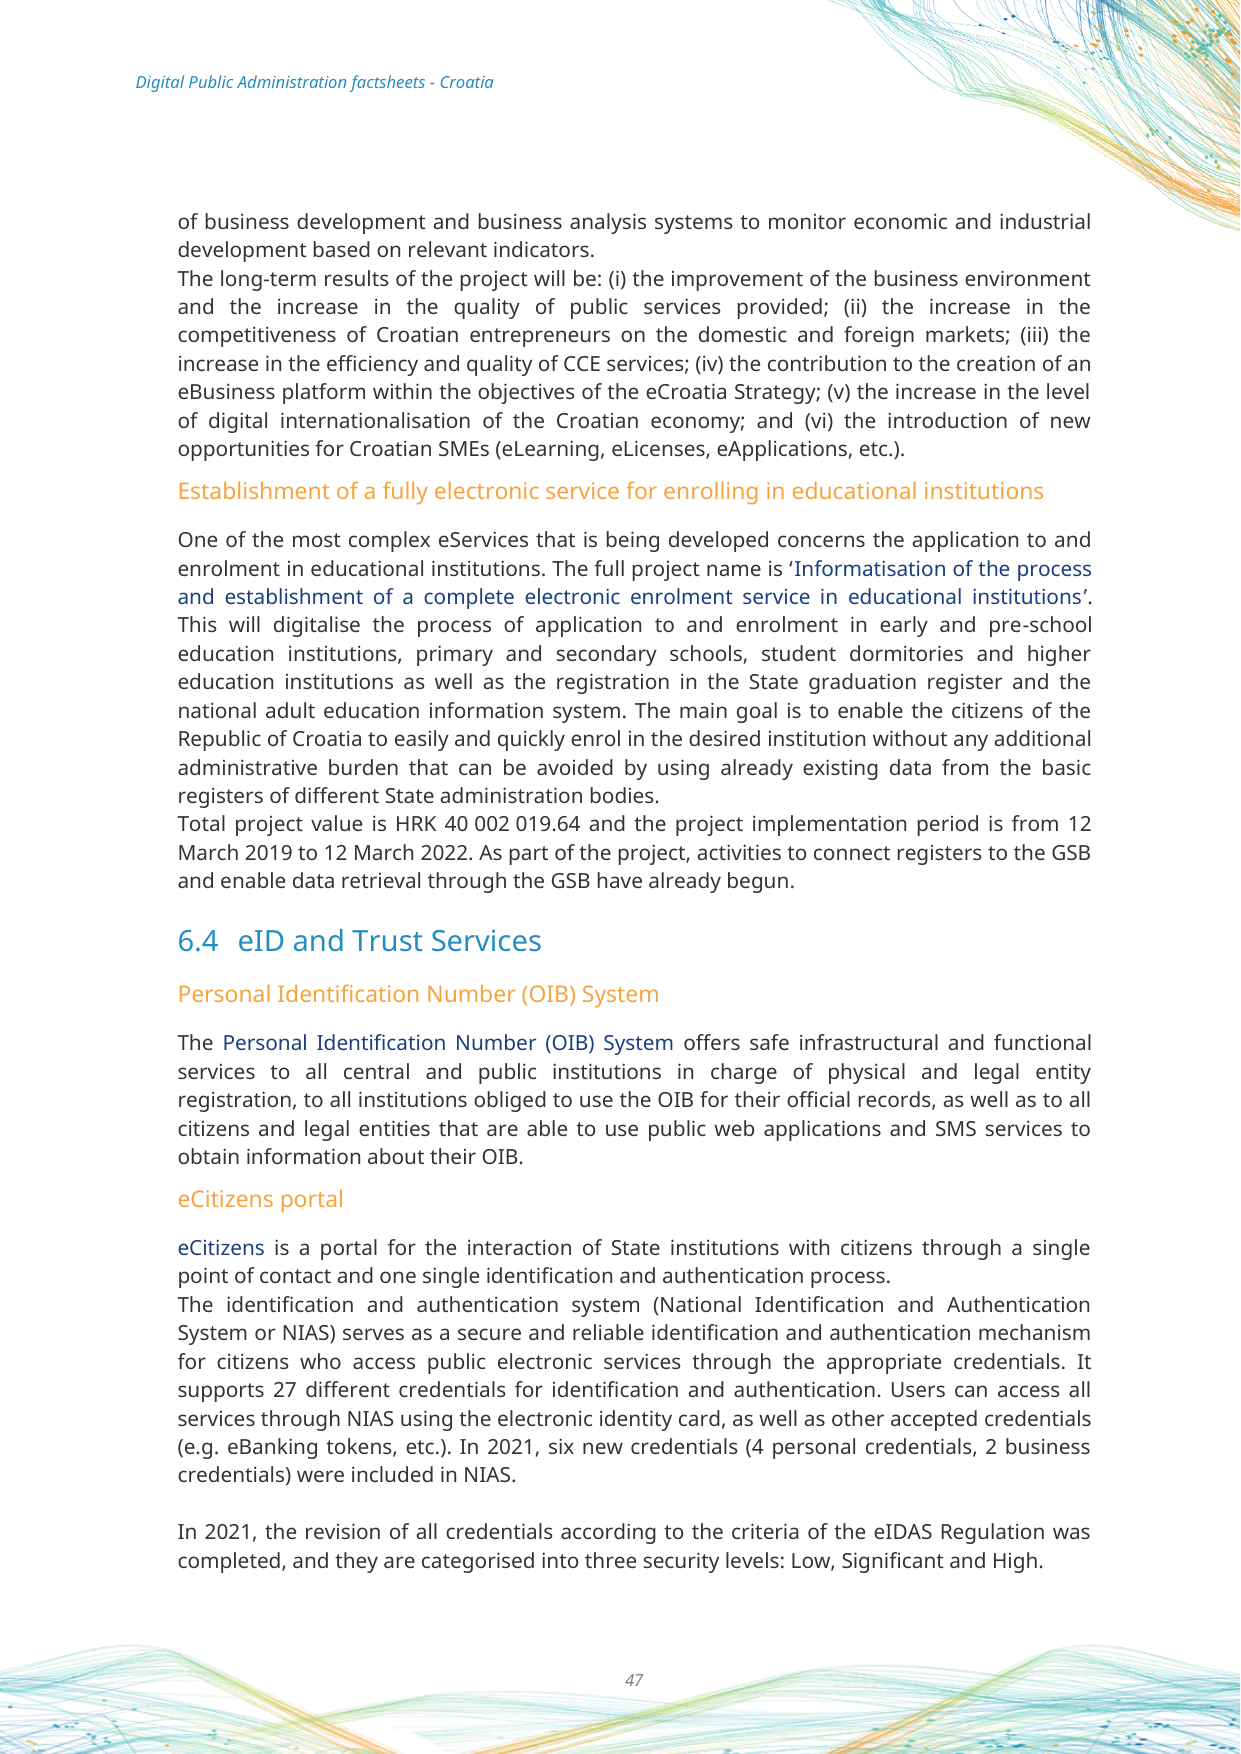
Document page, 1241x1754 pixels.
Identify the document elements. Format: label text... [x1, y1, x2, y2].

subtitle Personal Identification Number (OIB) System [177, 978, 1092, 1009]
text The long-term results of the project will be: (i) the improvement of the business environment and the increase in the quality of public services provided; (ii) the increase in the competitiveness of Croatian entrepreneurs on the domestic and foreign markets; (iii) the increase in the efficiency and quality of CCE services; (iv) the contribution to the creation of an eBusiness platform within the objectives of the eCroatia Strategy; (v) the increase in the level of digital internationalisation of the Croatian economy; and (vi) the introduction of new opportunities for Croatian SMEs (eLearning, eLicenses, eApplications, etc.). [177, 264, 1092, 463]
text One of the most complex eServices that is being developed concerns the application to and enrolment in educational institutions. The full project name is ‘Informatisation of the process and establishment of a complete electronic enrolment service in educational institutions’. This will digitalise the process of application to and enrolment in early and pre-school education institutions, primary and secondary schools, student dormitories and higher education institutions as well as the registration in the State graduation register and the national adult education information system. The main goal is to enable the citizens of the Republic of Croatia to easily and quickly enrol in the desired institution without any additional administrative burden that can be avoided by using already existing data from the basic registers of different State administration bodies. [177, 525, 1092, 809]
text In 2021, the revision of all credentials according to the criteria of the eIDAS Regulation was completed, and they are categorised into three security levels: Low, Significant and High. [177, 1517, 1092, 1574]
text eCitizens is a portal for the interaction of State institutions with citizens through a single point of contact and one single identification and authentication process. [177, 1233, 1092, 1290]
text Total project value is HRK 40 002 019.64 and the project implementation period is from 12 March 2019 to 12 March 2022. As part of the project, activities to connect registers to the GSB and enable data retrieval through the GSB have already begun. [177, 809, 1092, 895]
subtitle eID and Trust Services [177, 920, 1092, 959]
subtitle Establishment of a fully electronic service for enrolling in educational institutions [177, 475, 1092, 506]
text The Personal Identification Number (OIB) System offers safe infrastructural and functional services to all central and public institutions in charge of physical and legal entity registration, to all institutions obliged to use the OIB for their official records, as well as to all citizens and legal entities that are able to use public web applications and SMS services to obtain information about their OIB. [177, 1028, 1092, 1171]
text The identification and authentication system (National Identification and Authentication System or NIAS) serves as a secure and reliable identification and authentication mechanism for citizens who access public electronic services through the appropriate credentials. It supports 27 different credentials for identification and authentication. Users can access all services through NIAS using the electronic identity card, as well as other accepted credentials (e.g. eBanking tokens, etc.). In 2021, six new credentials (4 personal credentials, 2 business credentials) were included in NIAS. [177, 1290, 1092, 1489]
picture [814, 0, 1241, 250]
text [177, 207, 1092, 264]
picture [0, 1621, 1241, 1754]
subtitle eCitizens portal [177, 1183, 1092, 1214]
